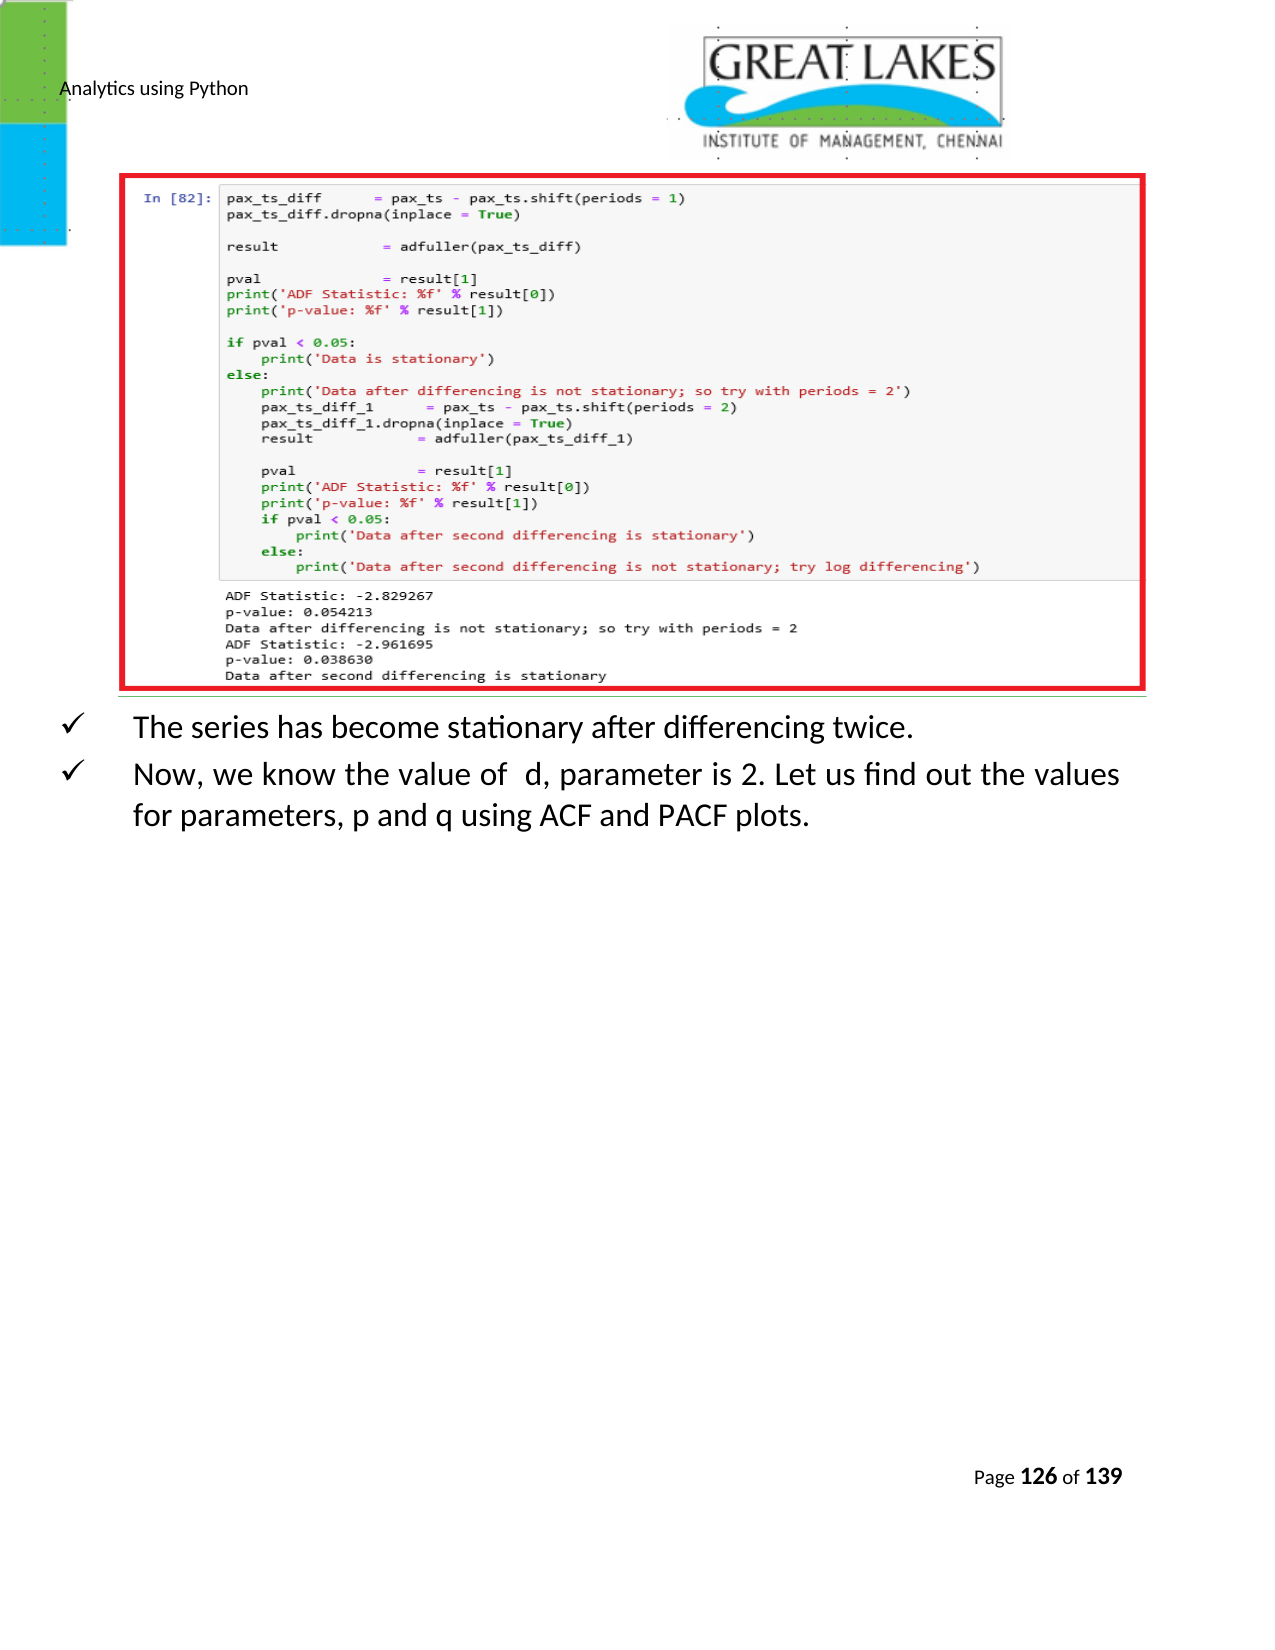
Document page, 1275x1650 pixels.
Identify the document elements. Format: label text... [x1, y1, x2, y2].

list The series has become stationary after differencing twice. [59, 706, 1122, 747]
picture [118, 172, 1147, 697]
list Now, we know the value of d, parameter is 2. Let us find out the values for parameters, p and q using ACF and PACF plots. [59, 753, 1122, 835]
picture [666, 25, 1011, 161]
picture [0, 0, 74, 250]
